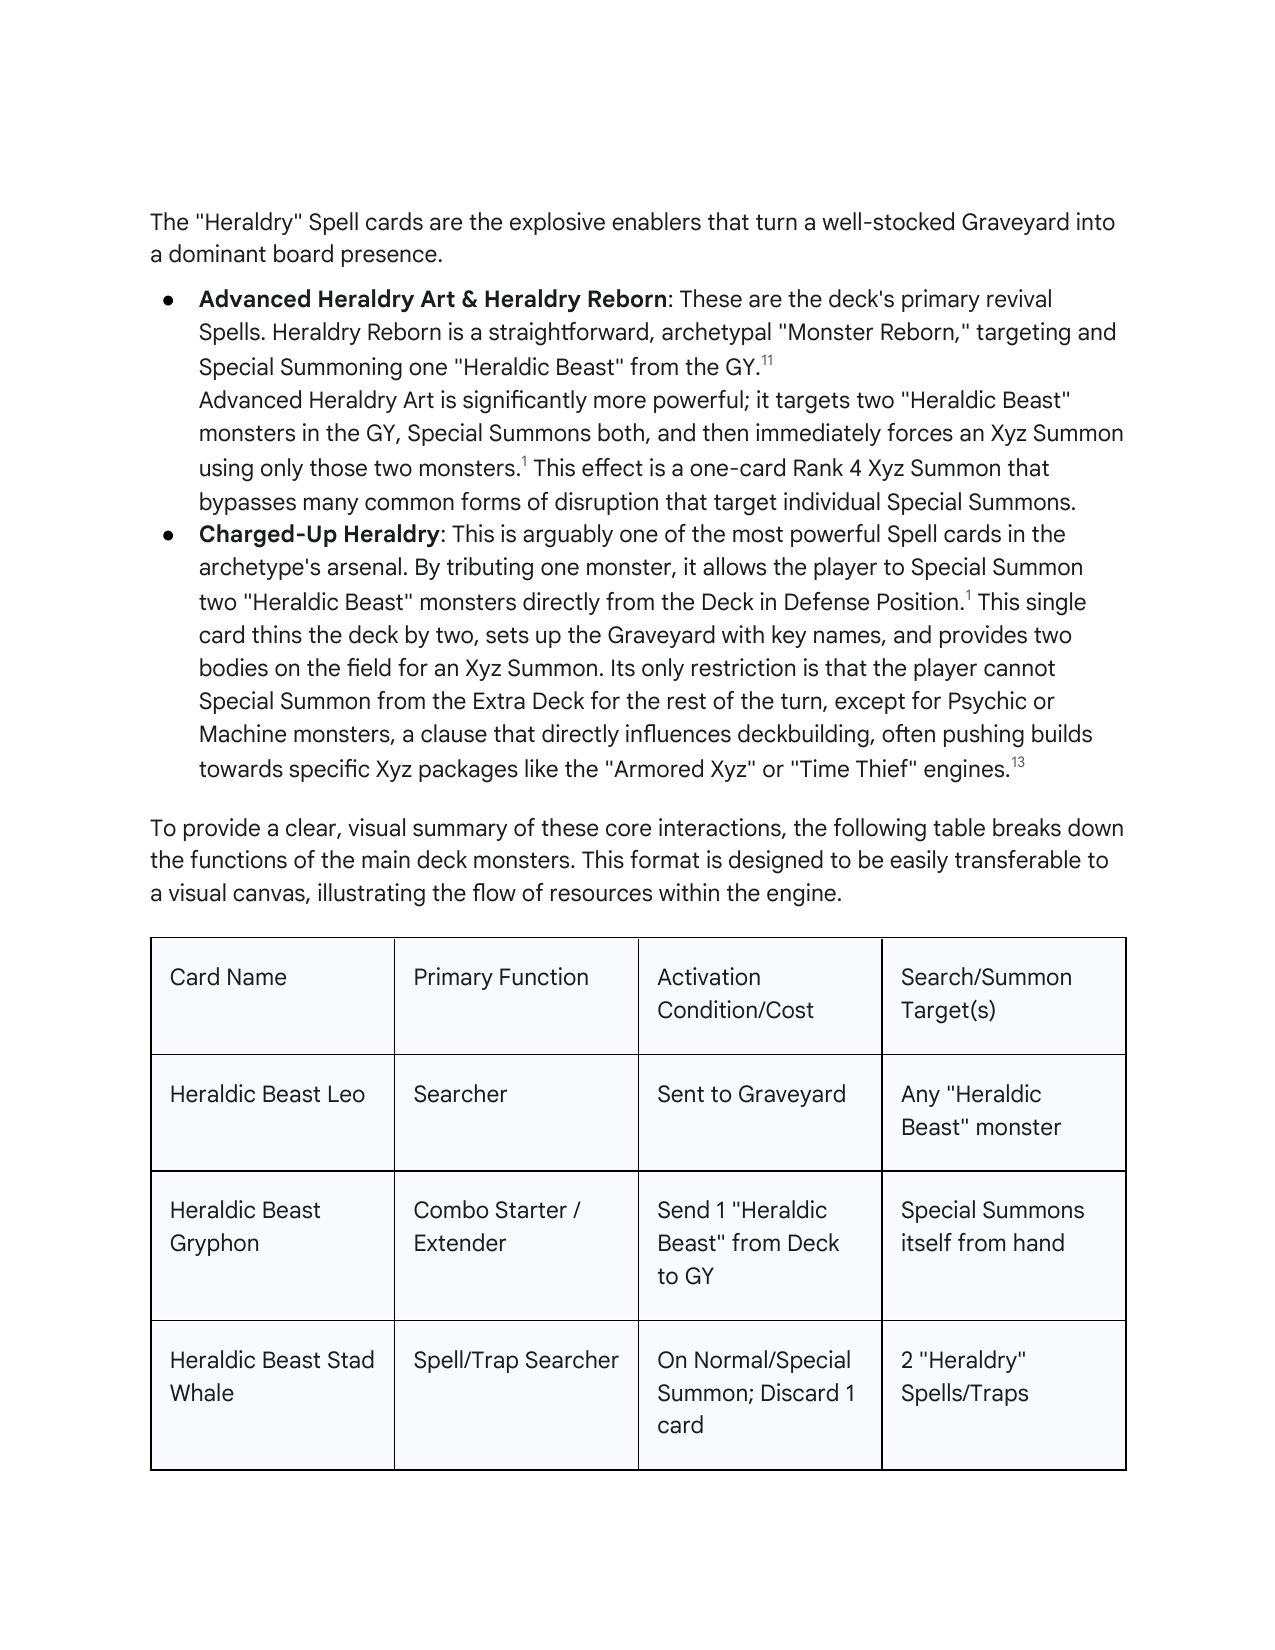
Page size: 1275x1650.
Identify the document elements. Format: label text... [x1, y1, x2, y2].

table_header Activation Condition/Cost [639, 938, 882, 1053]
table_cell Combo Starter / Extender [395, 1172, 638, 1319]
table_cell Sent to Graveyard [639, 1055, 881, 1170]
table_cell Spell/Trap Searcher [395, 1321, 638, 1469]
table_cell Send 1 "Heraldic Beast" from Deck to GY [639, 1172, 881, 1319]
table_cell Heraldic Beast Gryphon [152, 1172, 394, 1319]
text To provide a clear, visual summary of these core interactions, the following table breaks down the functions of the main deck monsters. This format is designed to be easily transferable to a visual canvas, illustrating the flow of resources within the engine. [150, 814, 1125, 908]
table_cell Heraldic Beast Stad Whale [152, 1321, 394, 1469]
table_cell Special Summons itself from hand [883, 1172, 1125, 1319]
table_cell Searcher [395, 1055, 638, 1170]
table_header Primary Function [395, 938, 638, 1053]
table_cell On Normal/Special Summon; Discard 1 card [639, 1321, 881, 1469]
list Charged-Up Heraldry: This is arguably one of the most powerful Spell cards in the archetype's arsenal. By tributing one monster, it allows the player to Special Summon two "Heraldic Beast" monsters directly from the Deck in Defense Position.1 This single card thins the deck by two, sets up the Graveyard with key names, and provides two bodies on the field for an Xyz Summon. Its only restriction is that the player cannot Special Summon from the Extra Deck for the rest of the turn, except for Psychic or Machine monsters, a clause that directly influences deckbuilding, often pushing builds towards specific Xyz packages like the "Armored Xyz" or "Time Thief" engines.13 [161, 521, 1125, 784]
table_cell Heraldic Beast Leo [152, 1055, 394, 1170]
table_header Search/Summon Target(s) [883, 938, 1125, 1053]
table_header Card Name [152, 938, 394, 1053]
text The "Heraldry" Spell cards are the explosive enablers that turn a well-stocked Graveyard into a dominant board presence. [150, 208, 1125, 269]
list Advanced Heraldry Art & Heraldry Reborn: These are the deck's primary revival Spells. Heraldry Reborn is a straightforward, archetypal "Monster Reborn," targeting and Special Summoning one "Heraldic Beast" from the GY.11 Advanced Heraldry Art is significantly more powerful; it targets two "Heraldic Beast" monsters in the GY, Special Summons both, and then immediately forces an Xyz Summon using only those two monsters.1 This effect is a one-card Rank 4 Xyz Summon that bypasses many common forms of disruption that target individual Special Summons. [161, 286, 1125, 517]
table_cell 2 "Heraldry" Spells/Traps [883, 1321, 1125, 1469]
table_cell Any "Heraldic Beast" monster [883, 1055, 1125, 1170]
